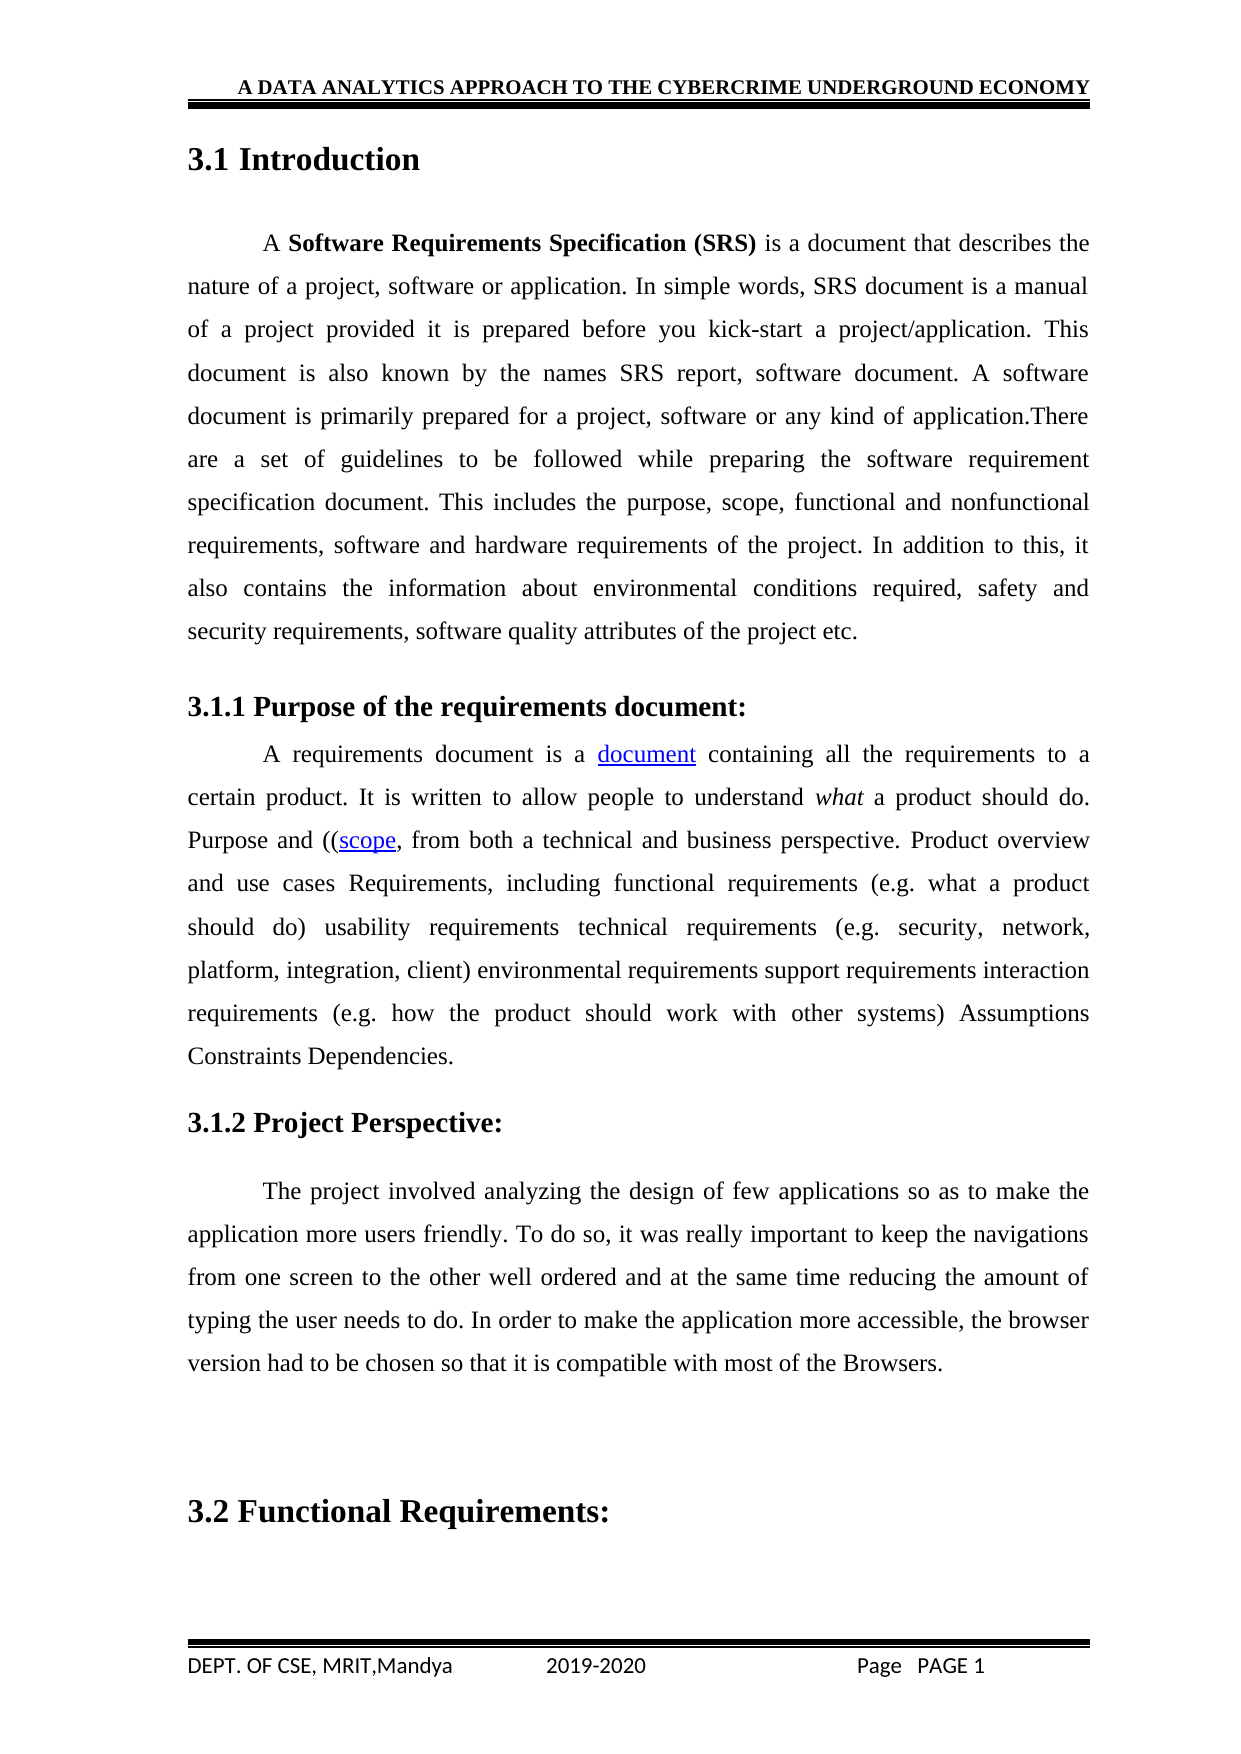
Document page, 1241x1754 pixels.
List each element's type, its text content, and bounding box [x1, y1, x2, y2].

text 3.2 Functional Requirements: [187, 1491, 1090, 1529]
text A Software Requirements Specification (SRS) is a document that describes the nature of a project, software or application. In simple words, SRS document is a manual of a project provided it is prepared before you kick-start a project/application. This document is also known by the names SRS report, software document. A software document is primarily prepared for a project, software or any kind of application.There are a set of guidelines to be followed while preparing the software requirement specification document. This includes the purpose, scope, functional and nonfunctional requirements, software and hardware requirements of the project. In addition to this, it also contains the information about environmental conditions required, safety and security requirements, software quality attributes of the project etc. [187, 228, 1090, 645]
text The project involved analyzing the design of few applications so as to make the application more users friendly. To do so, it was really important to keep the navigations from one screen to the other well ordered and at the same time reducing the amount of typing the user needs to do. In order to make the application more accessible, the browser version had to be chosen so that it is compatible with most of the Browsers. [187, 1176, 1090, 1377]
text 3.1 Introduction [187, 139, 1090, 178]
text 3.1.1 Purpose of the requirements document: [187, 689, 1169, 722]
text 3.1.2 Project Perspective: [187, 1105, 1090, 1138]
text A requirements document is a document containing all the requirements to a certain product. It is written to allow people to understand what a product should do. Purpose and ((scope, from both a technical and business perspective. Product overview and use cases Requirements, including functional requirements (e.g. what a product should do) usability requirements technical requirements (e.g. security, network, platform, integration, client) environmental requirements support requirements interaction requirements (e.g. how the product should work with other systems) Assumptions Constraints Dependencies. [187, 739, 1090, 1070]
